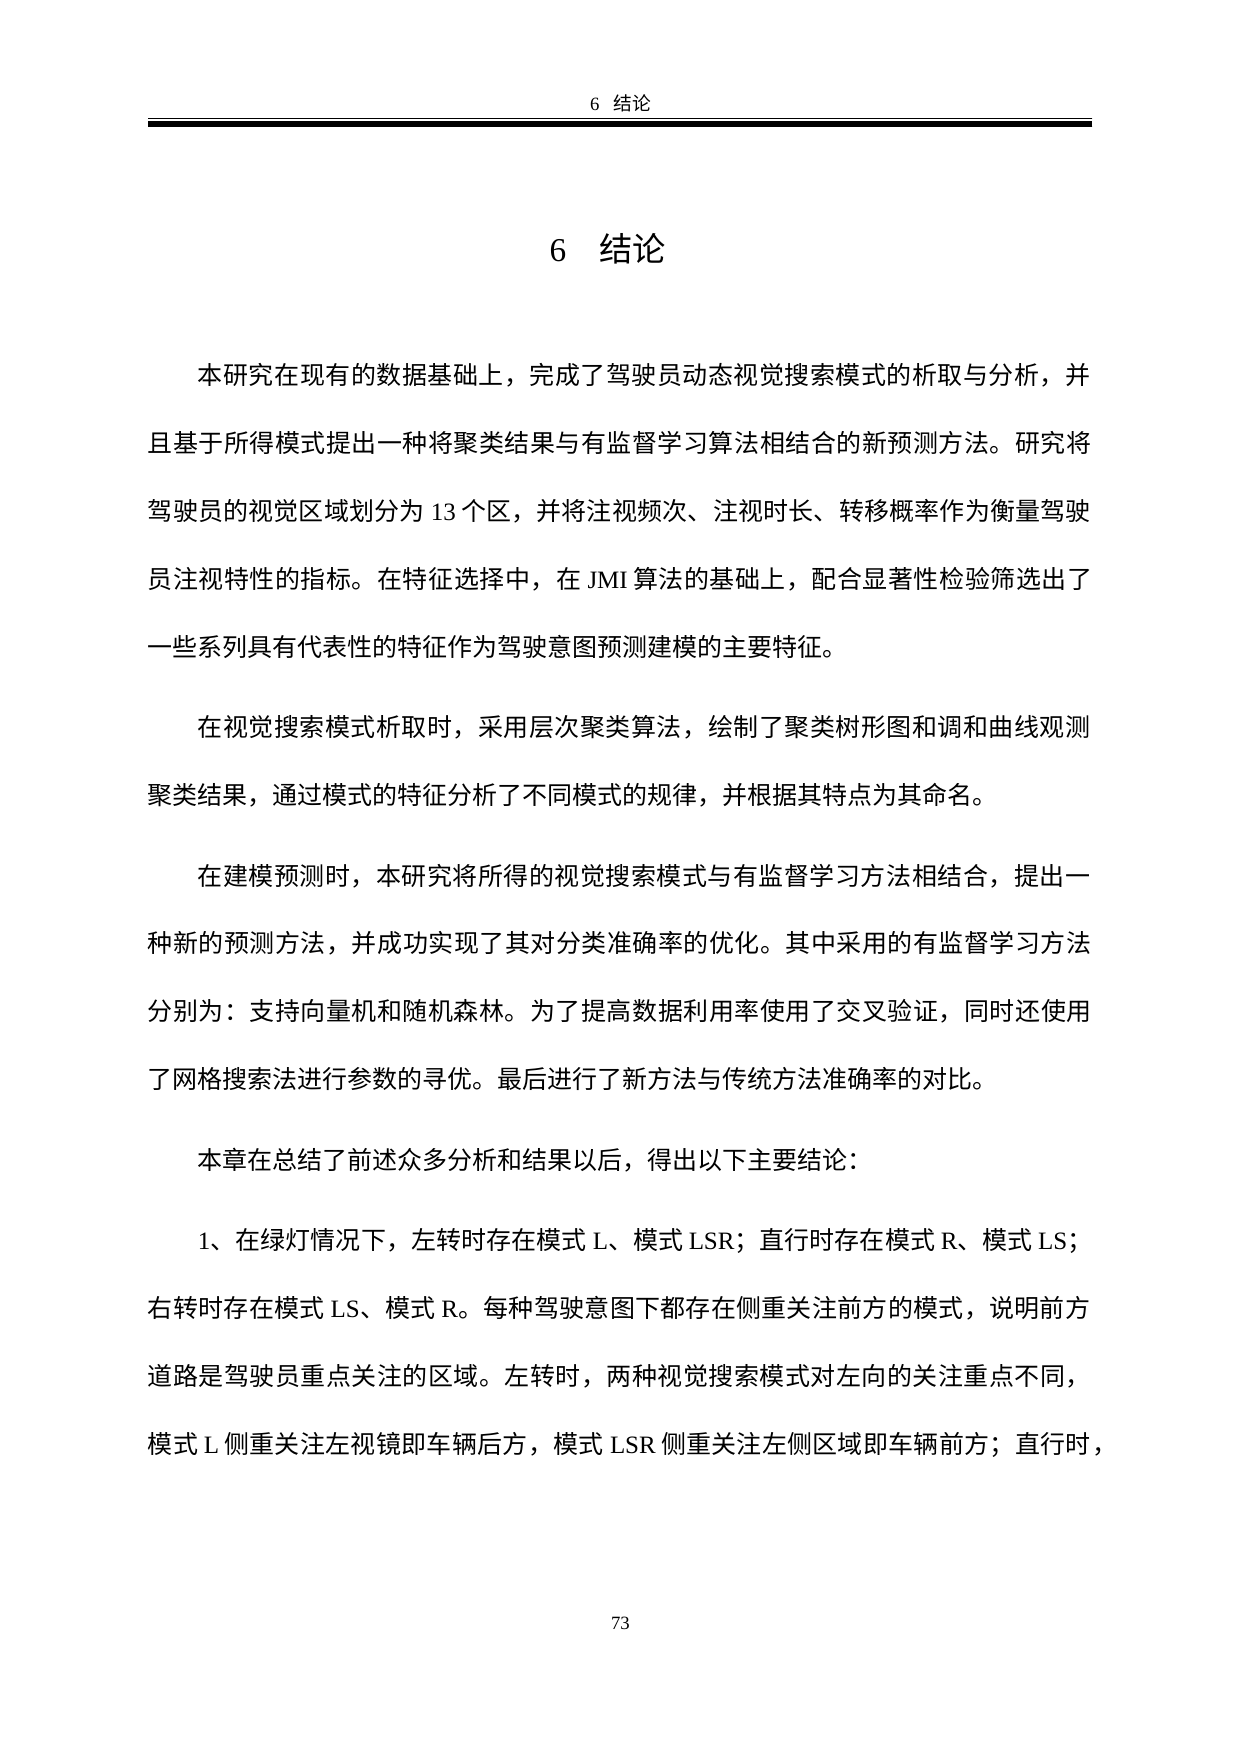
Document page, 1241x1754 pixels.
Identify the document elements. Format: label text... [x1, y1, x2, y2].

title 结论 [148, 213, 1092, 281]
text 本研究在现有的数据基础上，完成了驾驶员动态视觉搜索模式的析取与分析，并且基于所得模式提出一种将聚类结果与有监督学习算法相结合的新预测方法。研究将驾驶员的视觉区域划分为13个区，并将注视频次、注视时长、转移概率作为衡量驾驶员注视特性的指标。在特征选择中，在JMI算法的基础上，配合显著性检验筛选出了一些系列具有代表性的特征作为驾驶意图预测建模的主要特征。 [148, 340, 1092, 679]
text 在视觉搜索模式析取时，采用层次聚类算法，绘制了聚类树形图和调和曲线观测聚类结果，通过模式的特征分析了不同模式的规律，并根据其特点为其命名。 [148, 692, 1092, 828]
text 在建模预测时，本研究将所得的视觉搜索模式与有监督学习方法相结合，提出一种新的预测方法，并成功实现了其对分类准确率的优化。其中采用的有监督学习方法分别为：支持向量机和随机森林。为了提高数据利用率使用了交叉验证，同时还使用了网格搜索法进行参数的寻优。最后进行了新方法与传统方法准确率的对比。 [148, 840, 1092, 1112]
text 本章在总结了前述众多分析和结果以后，得出以下主要结论： [148, 1124, 1092, 1192]
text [148, 1205, 1092, 1476]
